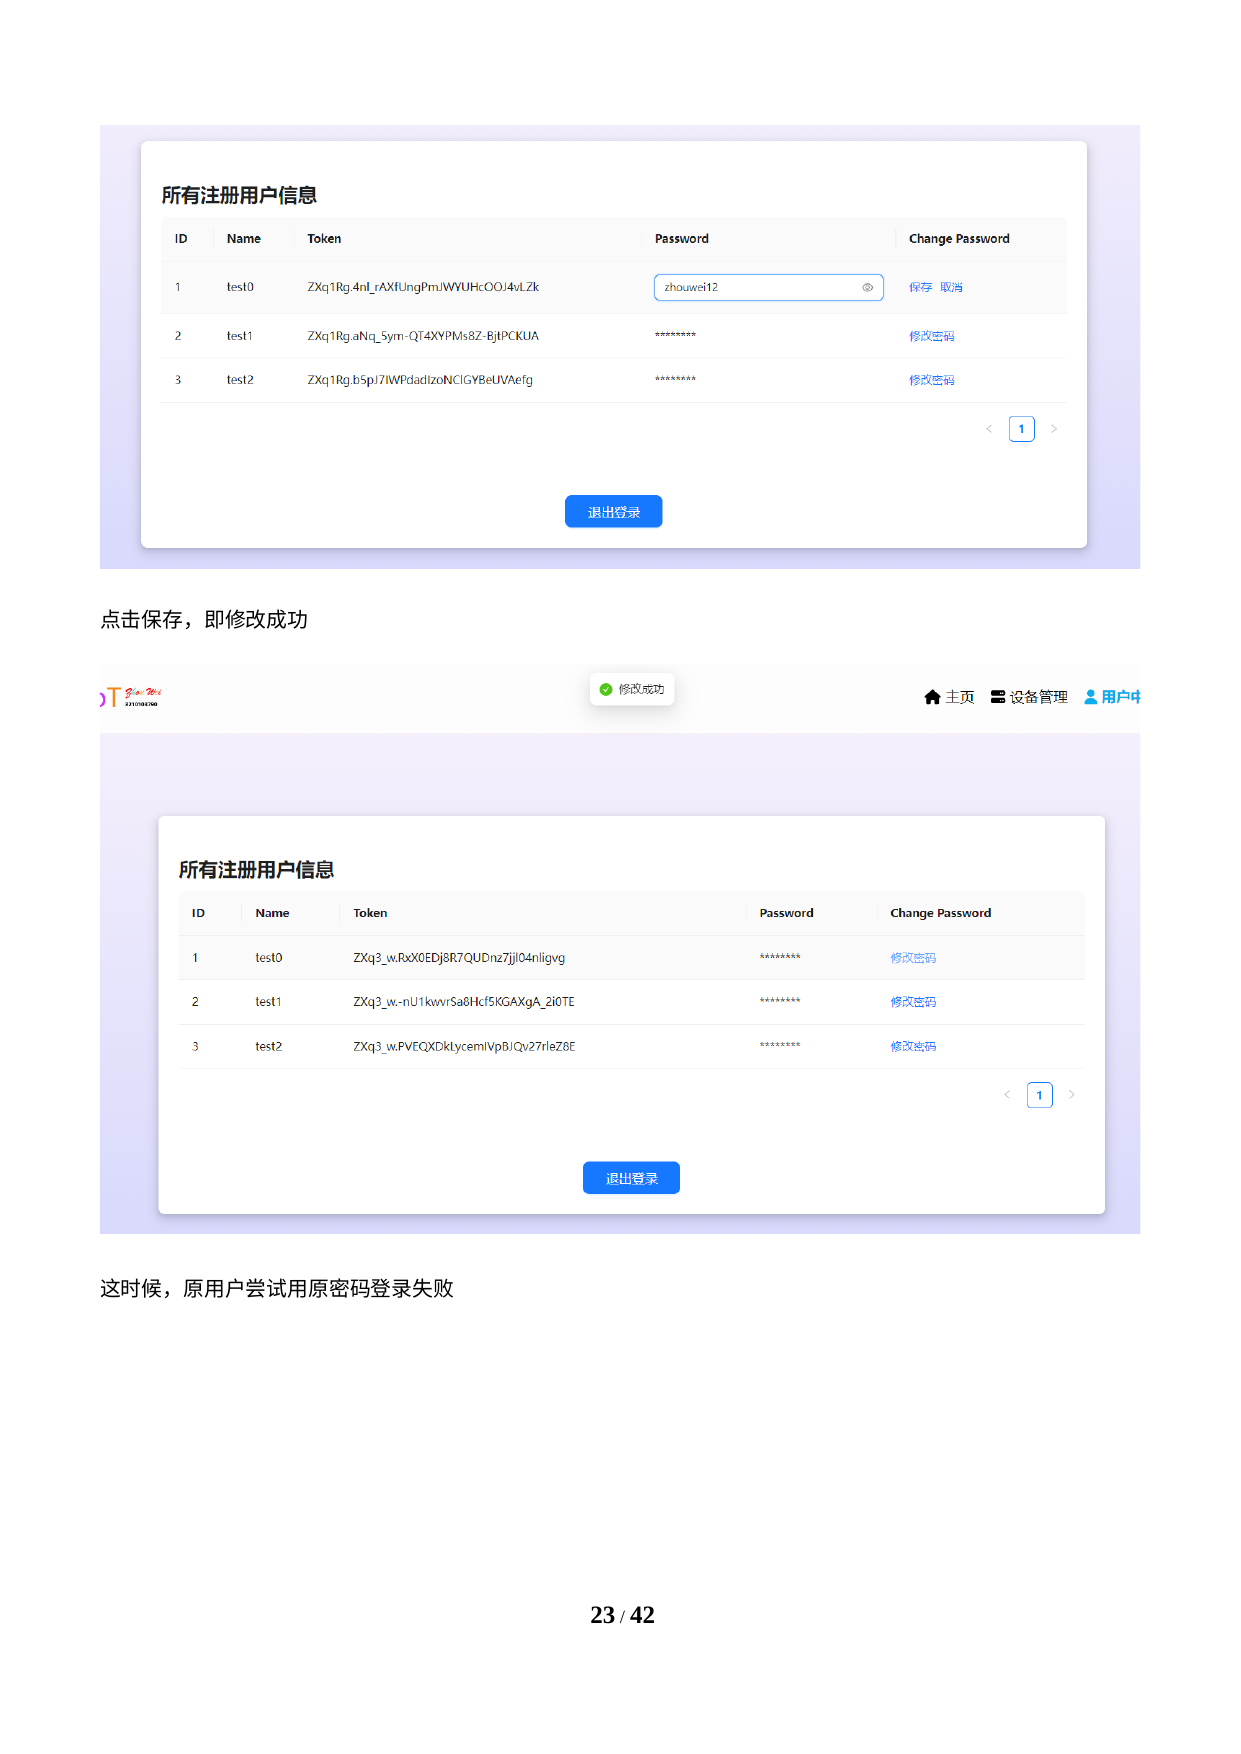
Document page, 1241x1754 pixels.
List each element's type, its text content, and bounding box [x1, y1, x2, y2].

text 点击保存，即修改成功 [100, 602, 1140, 634]
text 这时候，原用户尝试用原密码登录失败 [100, 1271, 1140, 1303]
picture [99, 125, 1141, 569]
picture [99, 664, 1141, 1234]
